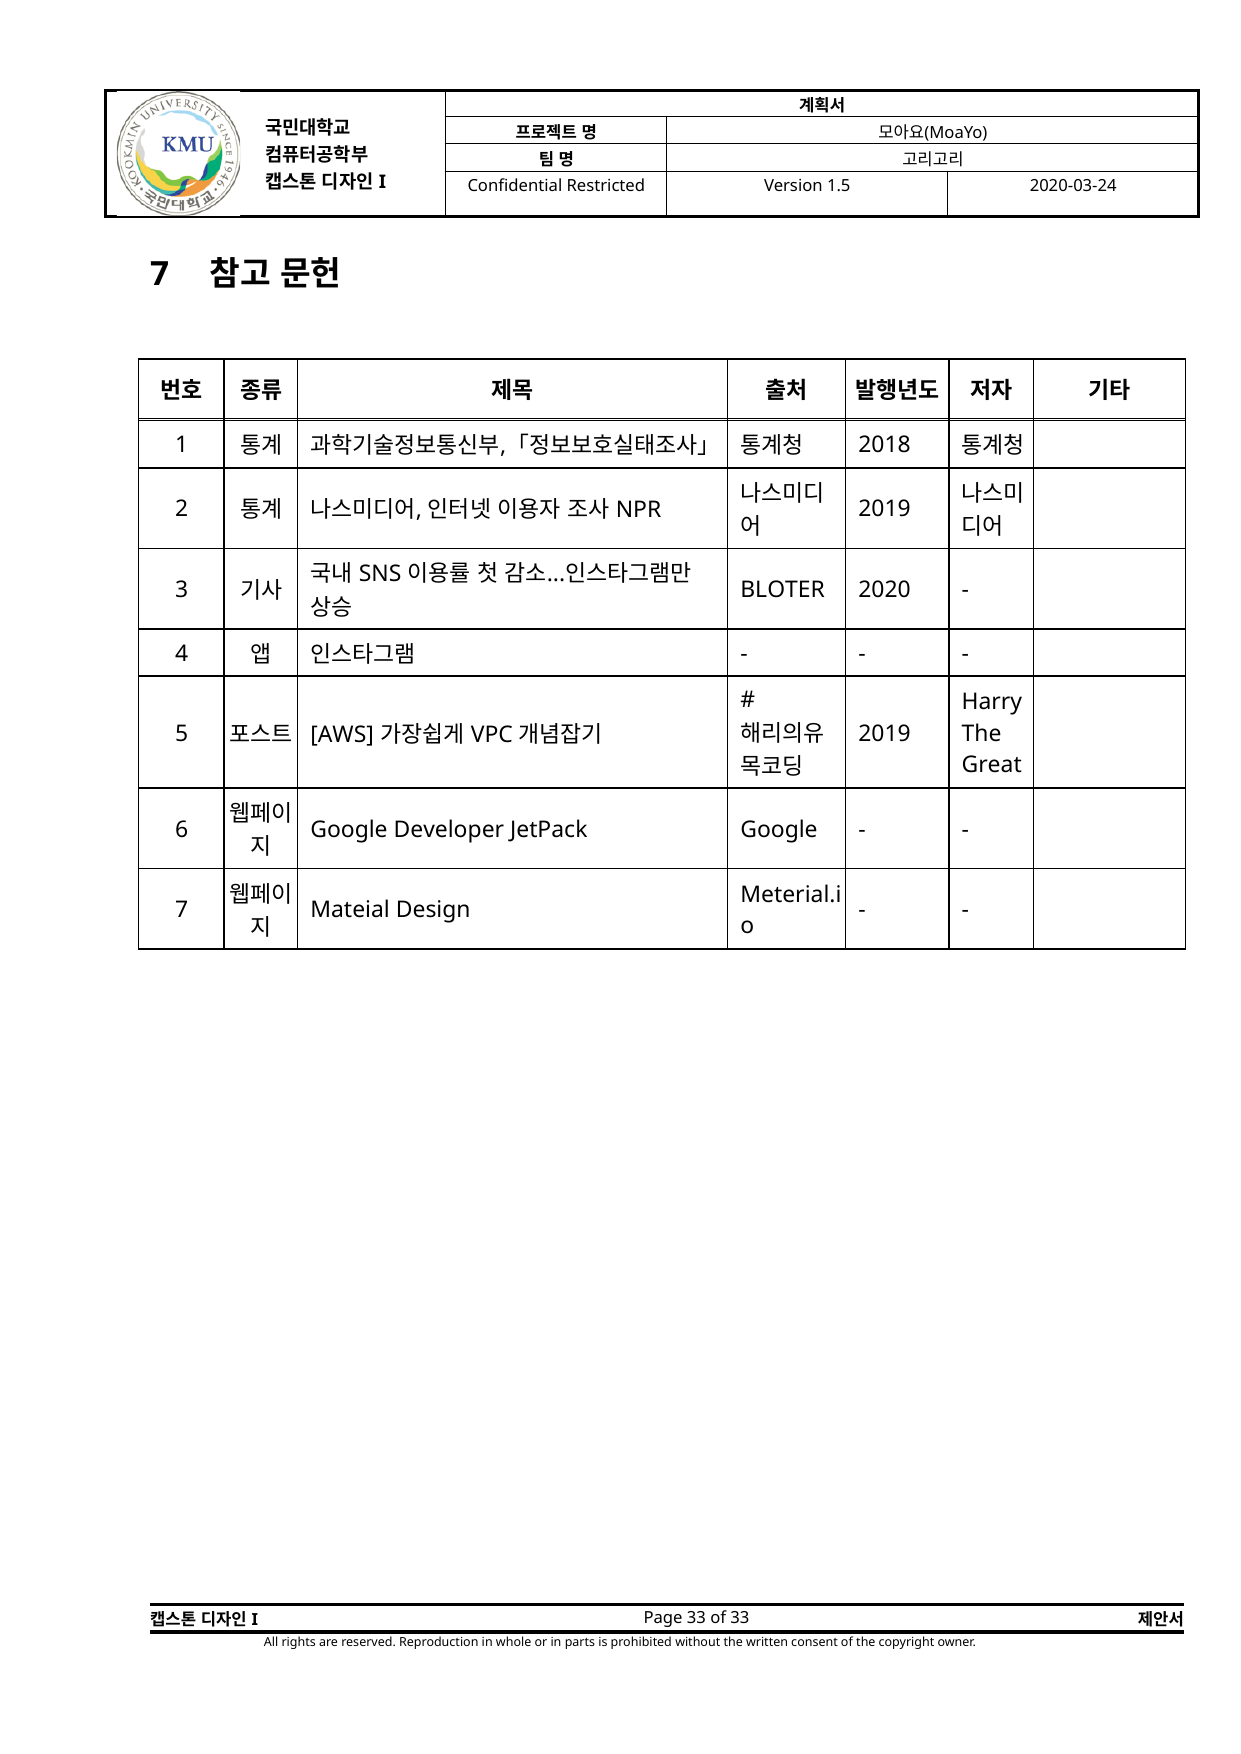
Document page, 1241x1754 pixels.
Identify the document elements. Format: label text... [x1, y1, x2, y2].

picture [116, 91, 241, 216]
table_cell BLOTER [728, 549, 845, 628]
table_cell 2020 [846, 549, 948, 628]
table_cell Google Developer JetPack [298, 789, 727, 868]
table_header 종류 [225, 360, 297, 418]
table_header 발행년도 [846, 360, 948, 418]
table_cell 1 [139, 421, 223, 467]
table_cell 3 [139, 549, 223, 628]
table_header 제목 [298, 360, 727, 418]
table_cell 나스미디어, 인터넷 이용자 조사 NPR [298, 469, 727, 547]
table_cell - [950, 630, 1033, 675]
table_cell 통계청 [950, 421, 1033, 467]
table_cell 통계 [225, 421, 297, 467]
table_header 저자 [950, 360, 1033, 418]
table_cell - [728, 630, 845, 675]
table_cell [1034, 421, 1185, 467]
table_cell 통계 [225, 469, 297, 547]
table_cell 통계청 [728, 421, 845, 467]
table_cell 인스타그램 [298, 630, 727, 675]
table_cell [1034, 469, 1185, 547]
table_cell [1034, 549, 1185, 628]
table_cell 나스미디어 [728, 469, 845, 547]
table_cell - [950, 789, 1033, 868]
table_cell - [846, 630, 948, 675]
table_cell 포스트 [225, 677, 297, 787]
table_cell 앱 [225, 630, 297, 675]
table_cell [AWS] 가장쉽게 VPC 개념잡기 [298, 677, 727, 787]
table_header 번호 [139, 360, 223, 418]
table_cell - [846, 789, 948, 868]
table_cell 2 [139, 469, 223, 547]
table_cell #해리의유목코딩 [728, 677, 845, 787]
table_cell [1034, 789, 1185, 868]
table_cell 국내 SNS 이용률 첫 감소...인스타그램만 상승 [298, 549, 727, 628]
table_cell 2019 [846, 677, 948, 787]
table_header 기타 [1034, 360, 1185, 418]
table_cell [1034, 630, 1185, 675]
table_cell 웹페이지 [225, 789, 297, 868]
table_cell 2018 [846, 421, 948, 467]
table_cell 기사 [225, 549, 297, 628]
table_cell Mateial Design [298, 869, 727, 948]
table_cell Harry The Great [950, 677, 1033, 787]
table_cell 과학기술정보통신부,「정보보호실태조사」 [298, 421, 727, 467]
table_cell Google [728, 789, 845, 868]
table_cell 5 [139, 677, 223, 787]
table_cell - [846, 869, 948, 948]
table_cell [1034, 869, 1185, 948]
table_cell 2019 [846, 469, 948, 547]
table_cell 7 [139, 869, 223, 948]
table_cell - [950, 869, 1033, 948]
table_cell 6 [139, 789, 223, 868]
table_cell 나스미디어 [950, 469, 1033, 547]
table_cell Meterial.io [728, 869, 845, 948]
table_cell 웹페이지 [225, 869, 297, 948]
table_cell 4 [139, 630, 223, 675]
table_cell - [950, 549, 1033, 628]
table_header 출처 [728, 360, 845, 418]
subtitle 참고 문헌 [150, 247, 1090, 295]
table_cell [1034, 677, 1185, 787]
